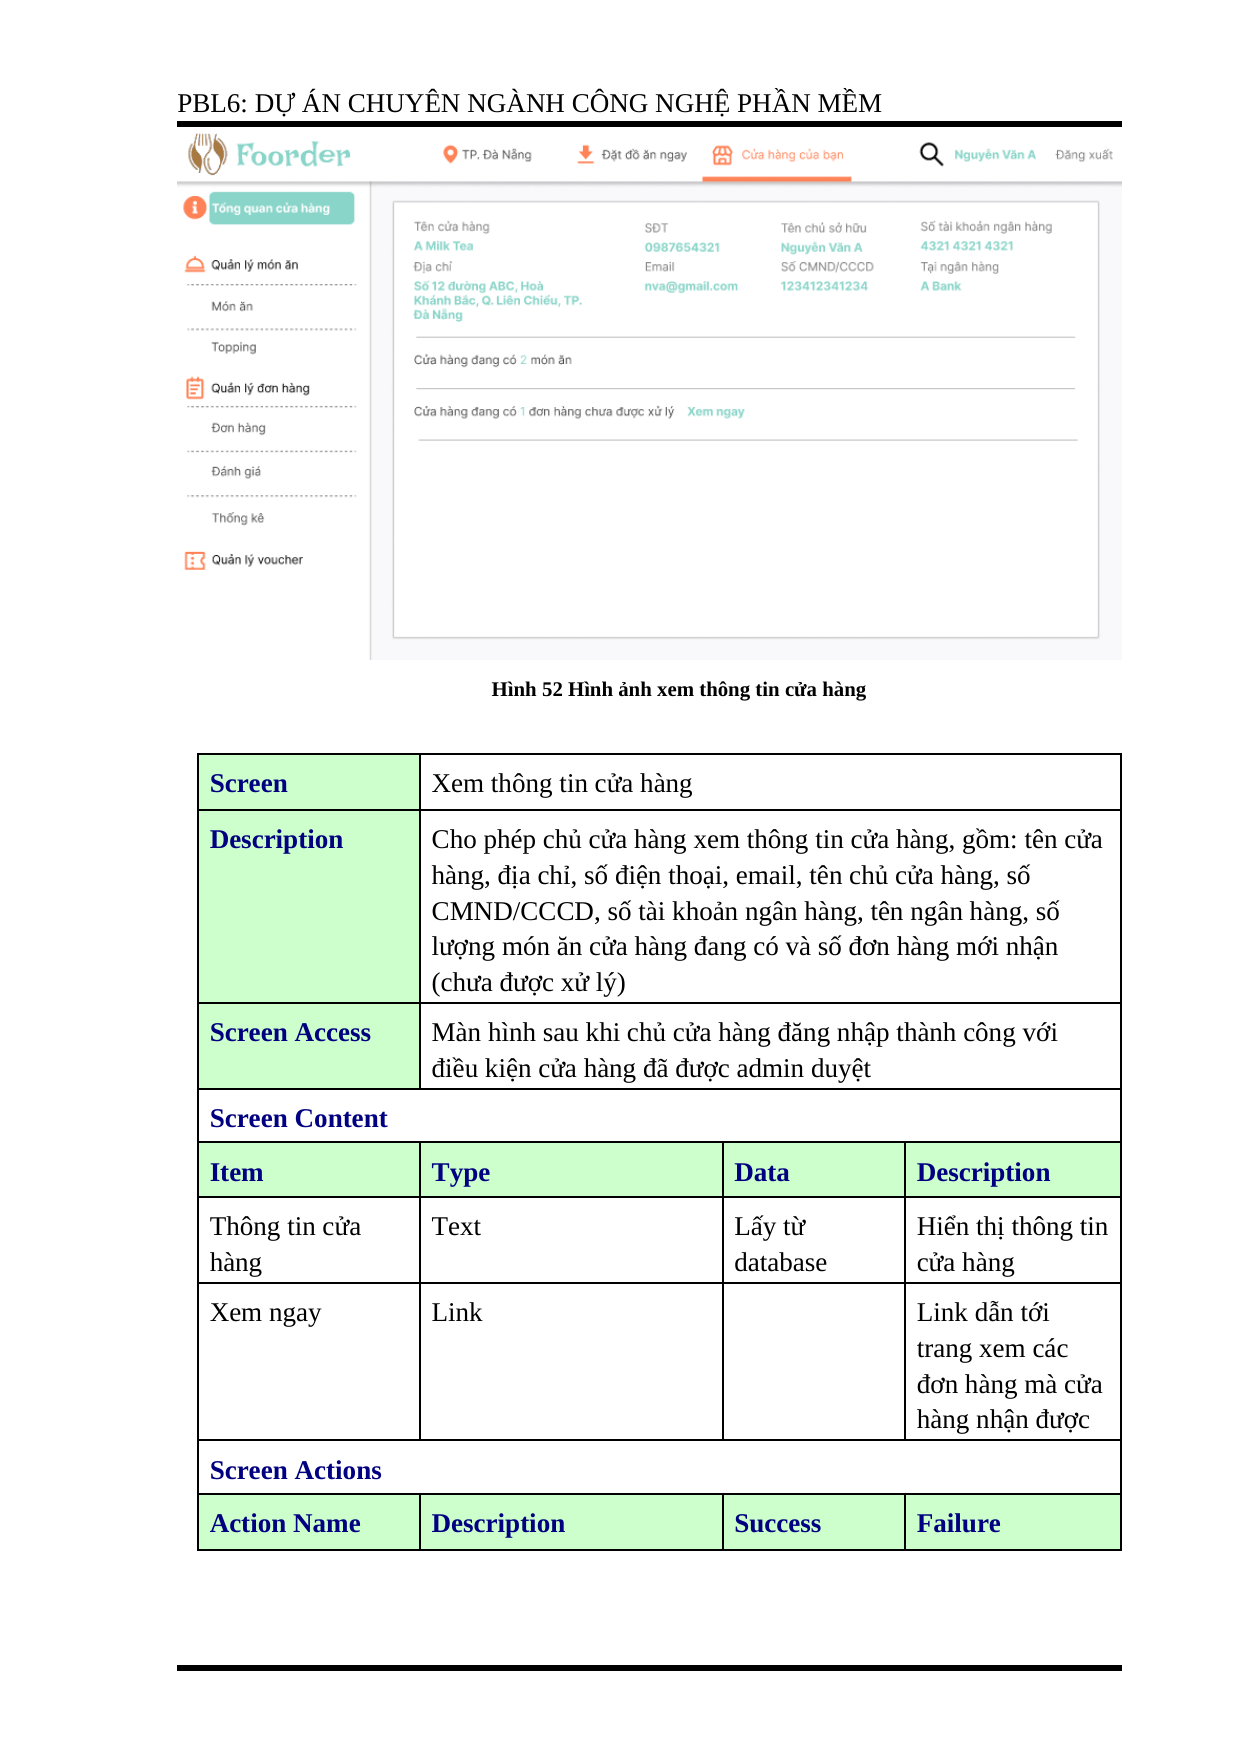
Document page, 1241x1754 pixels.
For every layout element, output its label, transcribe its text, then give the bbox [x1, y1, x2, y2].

table_cell Thông tin cửa hàng [199, 1198, 419, 1282]
text Hình 52 Hình ảnh xem thông tin cửa hàng [177, 677, 1122, 701]
table_cell Success [724, 1495, 904, 1549]
table_header Screen [199, 755, 419, 809]
table_cell Link dẫn tới trang xem các đơn hàng mà cửa hàng nhận được [906, 1284, 1120, 1439]
table_cell Screen Actions [199, 1441, 1120, 1492]
table_cell Description [906, 1143, 1120, 1196]
table_cell [724, 1284, 904, 1439]
table_cell Hiển thị thông tin cửa hàng [906, 1198, 1120, 1282]
picture [177, 131, 1122, 660]
table_cell Description [421, 1495, 722, 1549]
table_cell Action Name [199, 1495, 419, 1549]
table_cell Item [199, 1143, 419, 1196]
table_header Xem thông tin cửa hàng [421, 755, 1120, 809]
table_cell Xem ngay [199, 1284, 419, 1439]
table_cell Description [199, 811, 419, 1002]
table_cell Link [421, 1284, 722, 1439]
table_cell Data [724, 1143, 904, 1196]
table_cell Screen Access [199, 1004, 419, 1088]
table_cell Screen Content [199, 1090, 1120, 1141]
table_cell Failure [906, 1495, 1120, 1549]
table_cell Lấy từ database [724, 1198, 904, 1282]
table_cell Cho phép chủ cửa hàng xem thông tin cửa hàng, gồm: tên cửa hàng, địa chỉ, số điện thoại, email, tên chủ cửa hàng, số CMND/CCCD, số tài khoản ngân hàng, tên ngân hàng, số lượng món ăn cửa hàng đang có và số đơn hàng mới nhận (chưa được xử lý) [421, 811, 1120, 1002]
table_cell Type [421, 1143, 722, 1196]
table_cell Text [421, 1198, 722, 1282]
table_cell Màn hình sau khi chủ cửa hàng đăng nhập thành công với điều kiện cửa hàng đã được admin duyệt [421, 1004, 1120, 1088]
